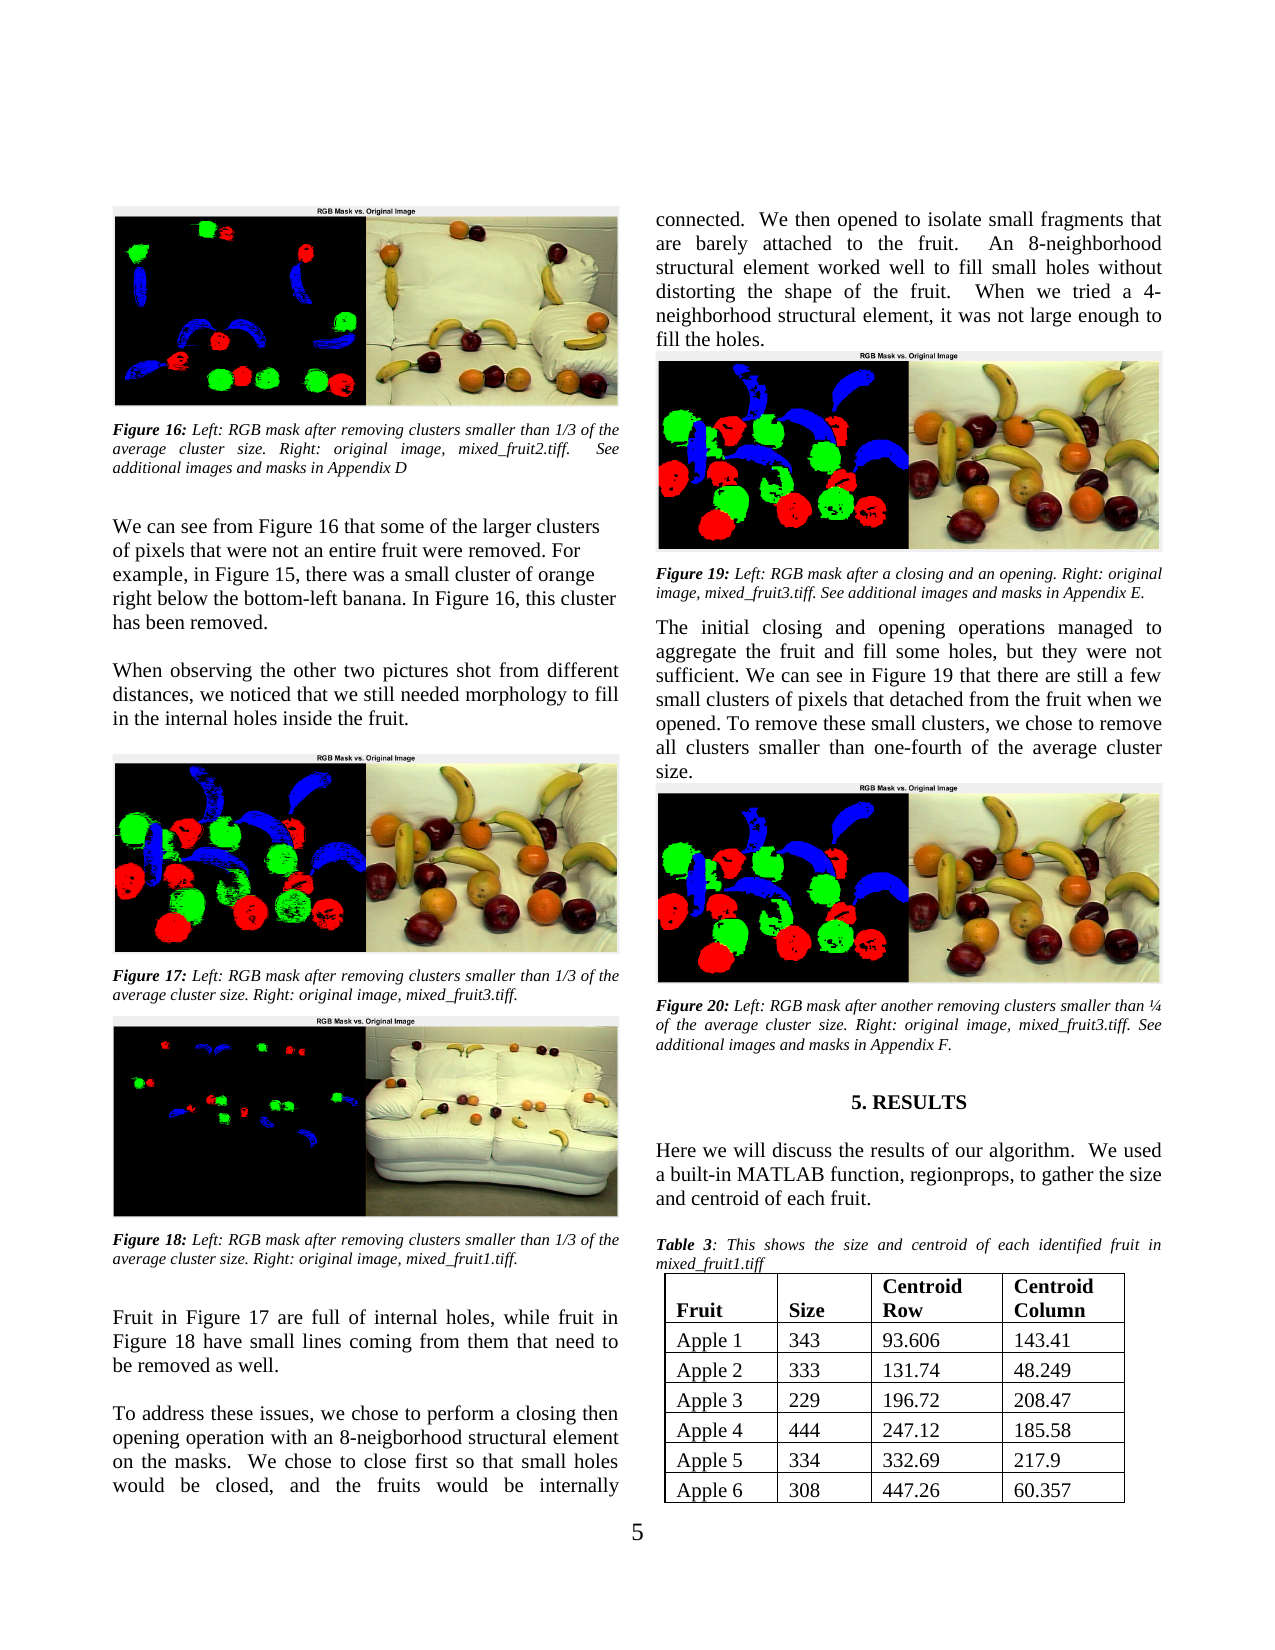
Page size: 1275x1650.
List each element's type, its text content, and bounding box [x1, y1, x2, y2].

picture [112, 1016, 620, 1218]
table_header Centroid Column [1003, 1274, 1124, 1322]
table_cell Apple 3 [666, 1383, 777, 1412]
table_header Centroid Row [872, 1274, 1002, 1322]
text 5. Results [656, 1090, 1162, 1114]
table_cell Apple 1 [666, 1323, 777, 1352]
table_cell 196.72 [872, 1383, 1002, 1412]
table_header Fruit [666, 1274, 777, 1322]
text To address these issues, we chose to perform a closing then opening operation with an 8-neigborhood structural element on the masks. We chose to close first so that small holes would be closed, and the fruits would be internally connected. We then opened to isolate small fragments that are barely attached to the fruit. An 8-neighborhood structural element worked well to fill small holes without distorting the shape of the fruit. When we tried a 4-neighborhood structural element, it was not large enough to fill the holes. [656, 207, 1162, 351]
table_cell 343 [778, 1323, 871, 1352]
picture [112, 754, 620, 954]
table_cell Apple 6 [666, 1473, 777, 1502]
text Figure 20: Left: RGB mask after another removing clusters smaller than ¼ of the average cluster size. Right: original image, mixed_fruit3.tiff. See additional images and masks in Appendix F. [656, 996, 1162, 1053]
text To address these issues, we chose to perform a closing then opening operation with an 8-neigborhood structural element on the masks. We chose to close first so that small holes would be closed, and the fruits would be internally connected. We then opened to isolate small fragments that are barely attached to the fruit. An 8-neighborhood structural element worked well to fill small holes without distorting the shape of the fruit. When we tried a 4-neighborhood structural element, it was not large enough to fill the holes. [112, 1401, 619, 1497]
table_cell 334 [778, 1443, 871, 1472]
picture [655, 783, 1163, 984]
table_cell 308 [778, 1473, 871, 1502]
text Figure 17: Left: RGB mask after removing clusters smaller than 1/3 of the average cluster size. Right: original image, mixed_fruit3.tiff. [112, 966, 619, 1004]
text The initial closing and opening operations managed to aggregate the fruit and fill some holes, but they were not sufficient. We can see in Figure 19 that there are still a few small clusters of pixels that detached from the fruit when we opened. To remove these small clusters, we chose to remove all clusters smaller than one-fourth of the average cluster size. [656, 614, 1162, 783]
table_cell 217.9 [1003, 1443, 1124, 1472]
text Figure 19: Left: RGB mask after a closing and an opening. Right: original image, mixed_fruit3.tiff. See additional images and masks in Appendix E. [656, 564, 1162, 602]
table_header Size [778, 1274, 871, 1322]
table_cell Apple 2 [666, 1353, 777, 1382]
picture [655, 351, 1163, 552]
table_cell 333 [778, 1353, 871, 1382]
table_cell 185.58 [1003, 1413, 1124, 1442]
table_cell Apple 5 [666, 1443, 777, 1472]
table_cell 447.26 [872, 1473, 1002, 1502]
table_cell 247.12 [872, 1413, 1002, 1442]
text Here we will discuss the results of our algorithm. We used a built-in MATLAB function, regionprops, to gather the size and centroid of each fruit. [656, 1138, 1162, 1210]
text Fruit in Figure 17 are full of internal holes, while fruit in Figure 18 have small lines coming from them that need to be removed as well. [112, 1305, 619, 1377]
table_cell Apple 4 [666, 1413, 777, 1442]
text When observing the other two pictures shot from different distances, we noticed that we still needed morphology to fill in the internal holes inside the fruit. [112, 658, 619, 730]
table_cell 332.69 [872, 1443, 1002, 1472]
table_cell 208.47 [1003, 1383, 1124, 1412]
table_cell 131.74 [872, 1353, 1002, 1382]
table_cell 60.357 [1003, 1473, 1124, 1502]
table_cell 48.249 [1003, 1353, 1124, 1382]
table_cell 229 [778, 1383, 871, 1412]
table_cell 444 [778, 1413, 871, 1442]
table_cell 143.41 [1003, 1323, 1124, 1352]
text Figure 18: Left: RGB mask after removing clusters smaller than 1/3 of the average cluster size. Right: original image, mixed_fruit1.tiff. [112, 1230, 619, 1268]
picture [112, 206, 620, 407]
text Figure 16: Left: RGB mask after removing clusters smaller than 1/3 of the average cluster size. Right: original image, mixed_fruit2.tiff. See additional images and masks in Appendix D [112, 419, 619, 477]
table_cell 93.606 [872, 1323, 1002, 1352]
text We can see from Figure 16 that some of the larger clusters of pixels that were not an entire fruit were removed. For example, in Figure 15, there was a small cluster of orange right below the bottom-left banana. In Figure 16, this cluster has been removed. [112, 513, 619, 634]
text Table 3: This shows the size and centroid of each identified fruit in mixed_fruit1.tiff [656, 1234, 1162, 1273]
